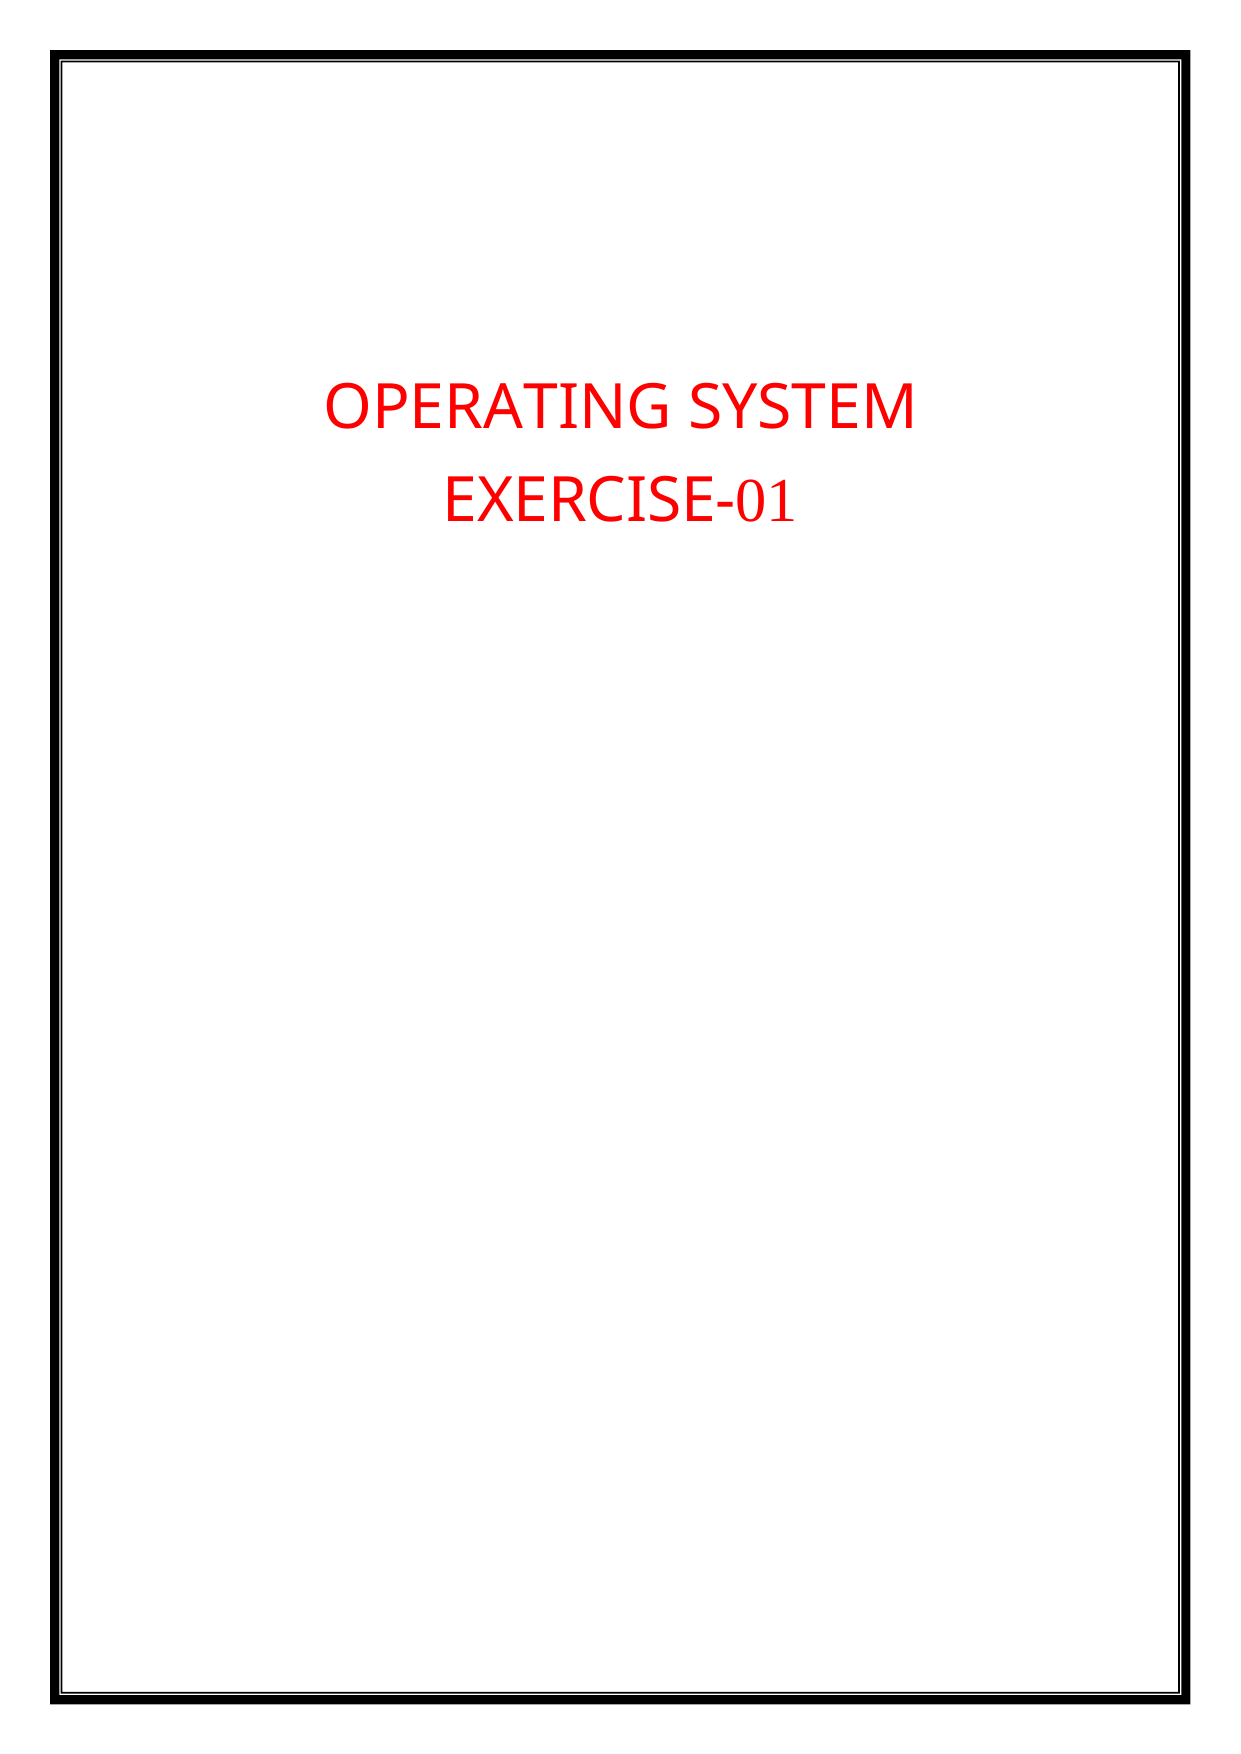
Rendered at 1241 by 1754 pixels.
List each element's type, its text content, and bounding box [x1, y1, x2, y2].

subtitle OPERATING SYSTEM [212, 367, 1028, 443]
text EXERCISE-01 [212, 454, 1028, 539]
